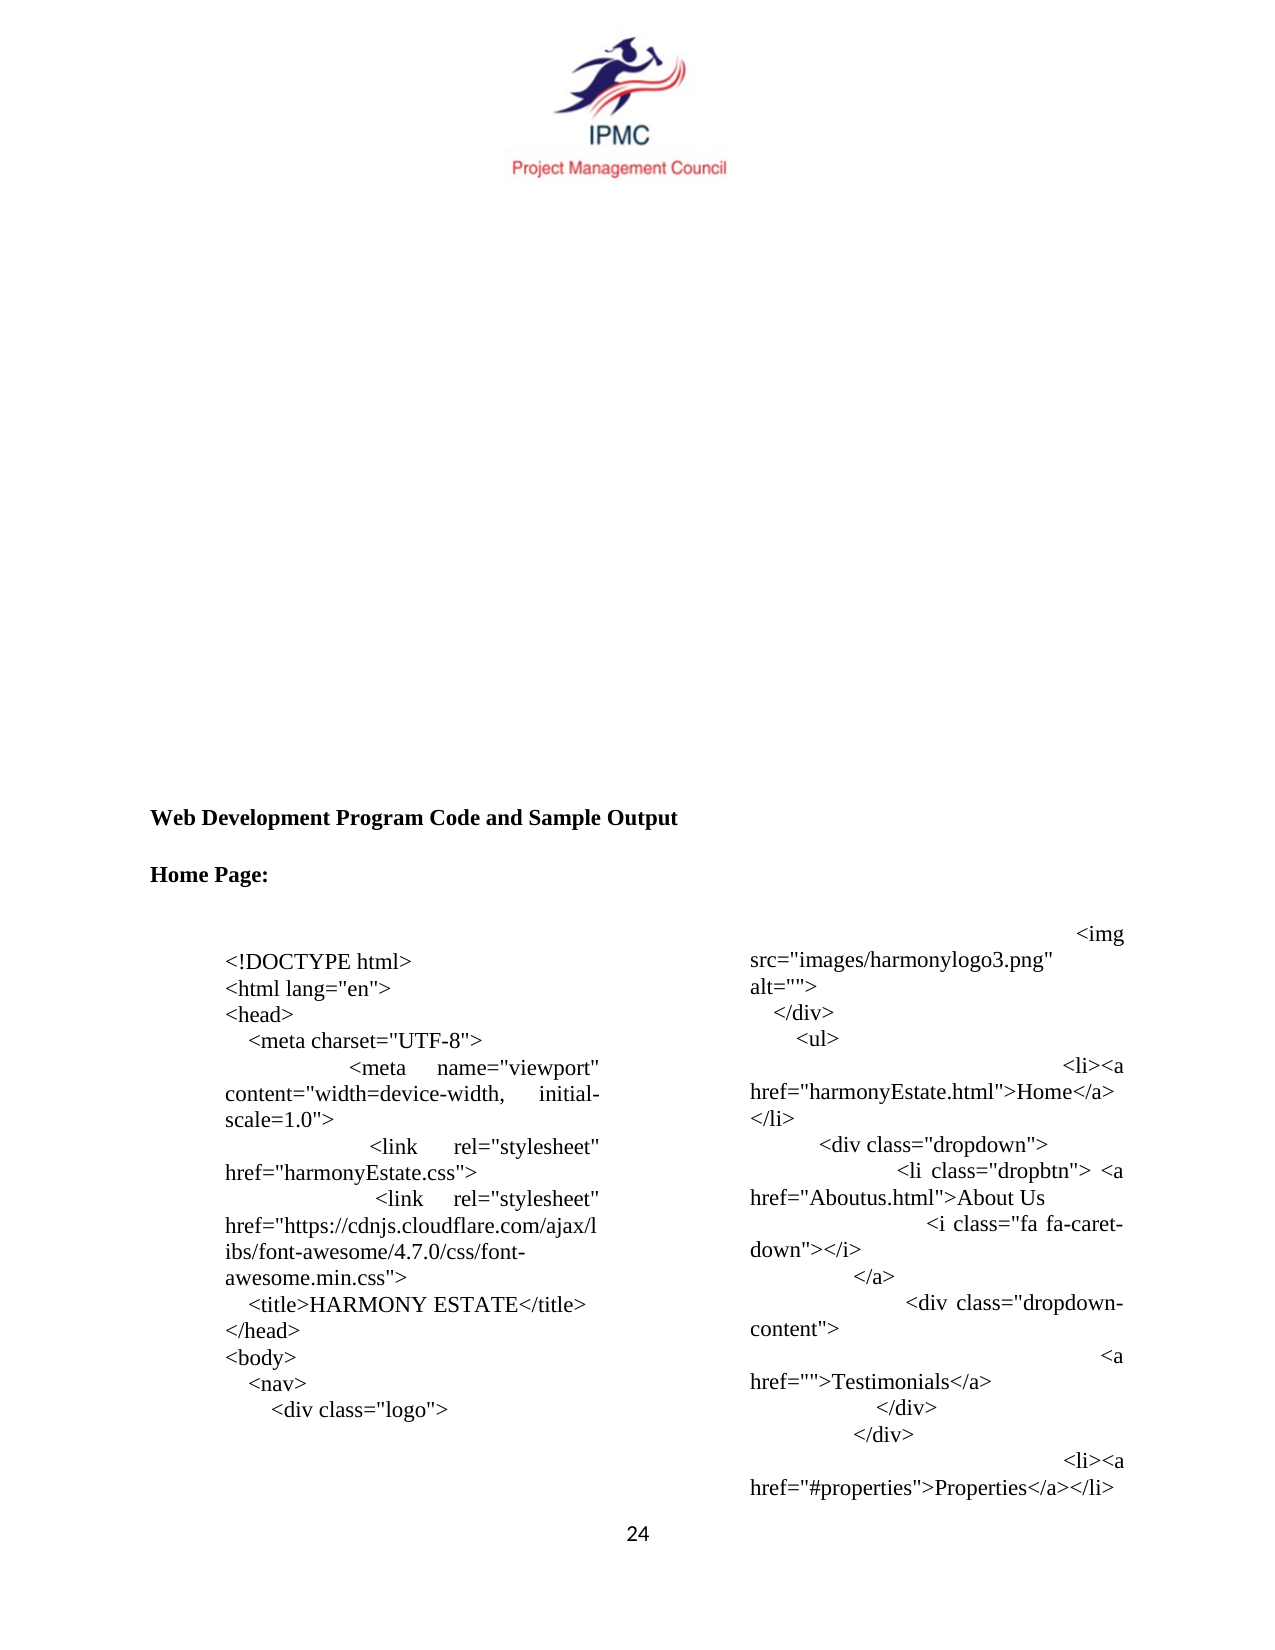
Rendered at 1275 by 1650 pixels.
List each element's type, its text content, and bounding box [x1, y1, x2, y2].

list <a href="">Testimonials</a> [750, 1342, 1125, 1394]
list <ul> [750, 1026, 1125, 1052]
list </head> [225, 1317, 600, 1343]
list <meta charset="UTF-8"> [225, 1027, 600, 1054]
text Web Development Program Code and Sample Output [150, 804, 1125, 831]
list <html lang="en"> [225, 974, 600, 1001]
list <div class="logo"> [225, 1396, 600, 1423]
list <!DOCTYPE html> [225, 948, 600, 974]
list <i class="fa fa-caret-down"></i> [750, 1210, 1125, 1263]
list <div class="dropdown"> [750, 1131, 1125, 1157]
list <link rel="stylesheet" href="harmonyEstate.css"> [225, 1133, 600, 1185]
list <nav> [225, 1370, 600, 1396]
list <div class="dropdown-content"> [750, 1289, 1125, 1342]
list <li><a href="#properties">Properties</a></li> [750, 1447, 1125, 1500]
list <head> [225, 1001, 600, 1027]
list <li class="dropbtn"> <a href="Aboutus.html">About Us [750, 1157, 1125, 1210]
list <img src="images/harmonylogo3.png" alt=""> [750, 920, 1125, 999]
list <body> [225, 1343, 600, 1370]
list </a> [750, 1263, 1125, 1289]
text Home Page: [150, 861, 1125, 888]
list </div> [750, 1394, 1125, 1421]
list <meta name="viewport" content="width=device-width, initial-scale=1.0"> [225, 1054, 600, 1133]
list <li><a href="harmonyEstate.html">Home</a></li> [750, 1052, 1125, 1131]
list <title>HARMONY ESTATE</title> [225, 1291, 600, 1317]
picture [501, 9, 735, 206]
list </div> [750, 1421, 1125, 1447]
list <link rel="stylesheet" href="https://cdnjs.cloudflare.com/ajax/libs/font-awesome/4.7.0/css/font-awesome.min.css"> [225, 1185, 600, 1291]
list </div> [750, 999, 1125, 1026]
